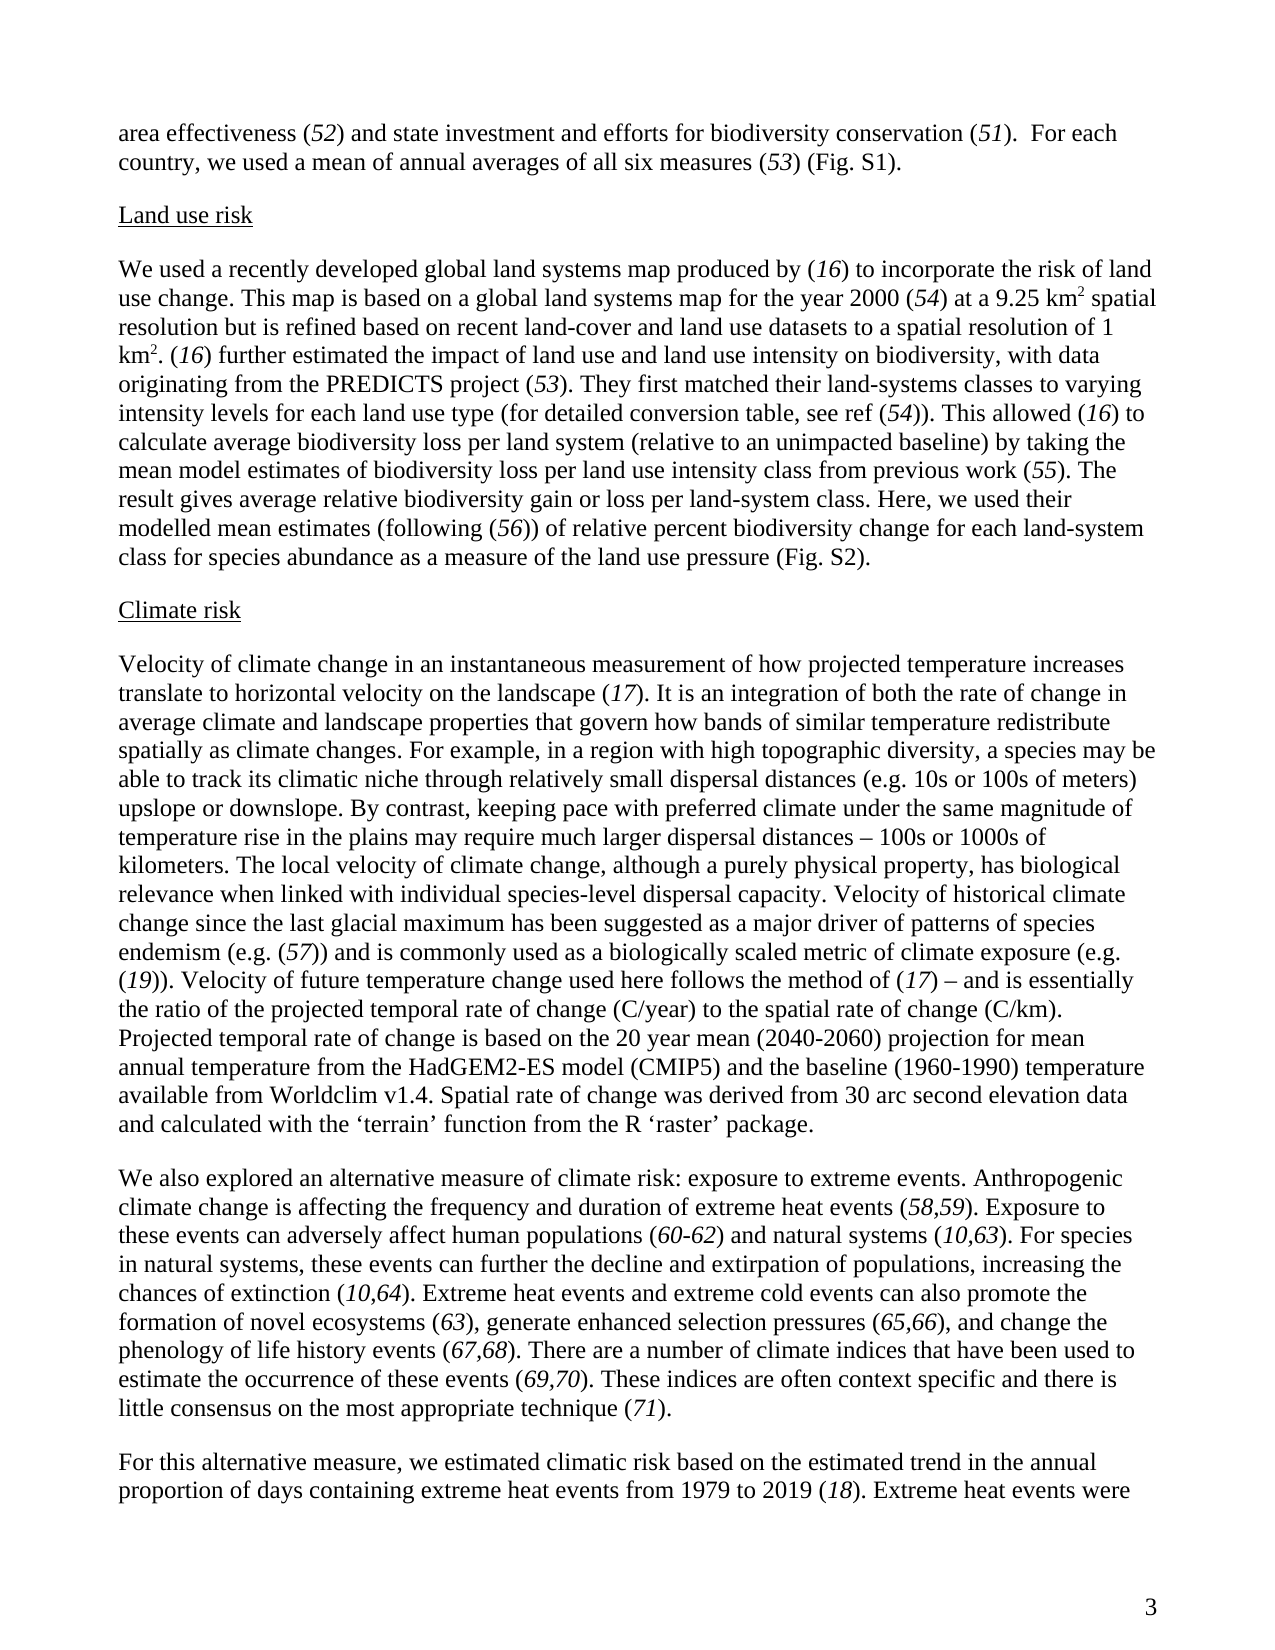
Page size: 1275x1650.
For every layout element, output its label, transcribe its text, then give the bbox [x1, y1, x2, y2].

text Climate risk [118, 596, 1157, 624]
text Velocity of climate change in an instantaneous measurement of how projected temperature increases translate to horizontal velocity on the landscape (17). It is an integration of both the rate of change in average climate and landscape properties that govern how bands of similar temperature redistribute spatially as climate changes. For example, in a region with high topographic diversity, a species may be able to track its climatic niche through relatively small dispersal distances (e.g. 10s or 100s of meters) upslope or downslope. By contrast, keeping pace with preferred climate under the same magnitude of temperature rise in the plains may require much larger dispersal distances – 100s or 1000s of kilometers. The local velocity of climate change, although a purely physical property, has biological relevance when linked with individual species-level dispersal capacity. Velocity of historical climate change since the last glacial maximum has been suggested as a major driver of patterns of species endemism (e.g. (57)) and is commonly used as a biologically scaled metric of climate exposure (e.g. (19)). Velocity of future temperature change used here follows the method of (17) – and is essentially the ratio of the projected temporal rate of change (C/year) to the spatial rate of change (C/km). Projected temporal rate of change is based on the 20 year mean (2040-2060) projection for mean annual temperature from the HadGEM2-ES model (CMIP5) and the baseline (1960-1990) temperature available from Worldclim v1.4. Spatial rate of change was derived from 30 arc second elevation data and calculated with the ‘terrain’ function from the R ‘raster’ package. [118, 649, 1157, 1138]
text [118, 118, 1157, 176]
text Land use risk [118, 201, 1157, 229]
text We also explored an alternative measure of climate risk: exposure to extreme events. Anthropogenic climate change is affecting the frequency and duration of extreme heat events (58,59). Exposure to these events can adversely affect human populations (60-62) and natural systems (10,63). For species in natural systems, these events can further the decline and extirpation of populations, increasing the chances of extinction (10,64). Extreme heat events and extreme cold events can also promote the formation of novel ecosystems (63), generate enhanced selection pressures (65,66), and change the phenology of life history events (67,68). There are a number of climate indices that have been used to estimate the occurrence of these events (69,70). These indices are often context specific and there is little consensus on the most appropriate technique (71). [118, 1163, 1157, 1422]
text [118, 1447, 1157, 1504]
text We used a recently developed global land systems map produced by (16) to incorporate the risk of land use change. This map is based on a global land systems map for the year 2000 (54) at a 9.25 km2 spatial resolution but is refined based on recent land-cover and land use datasets to a spatial resolution of 1 km2. (16) further estimated the impact of land use and land use intensity on biodiversity, with data originating from the PREDICTS project (53). They first matched their land-systems classes to varying intensity levels for each land use type (for detailed conversion table, see ref (54)). This allowed (16) to calculate average biodiversity loss per land system (relative to an unimpacted baseline) by taking the mean model estimates of biodiversity loss per land use intensity class from previous work (55). The result gives average relative biodiversity gain or loss per land-system class. Here, we used their modelled mean estimates (following (56)) of relative percent biodiversity change for each land-system class for species abundance as a measure of the land use pressure (Fig. S2). [118, 254, 1157, 571]
